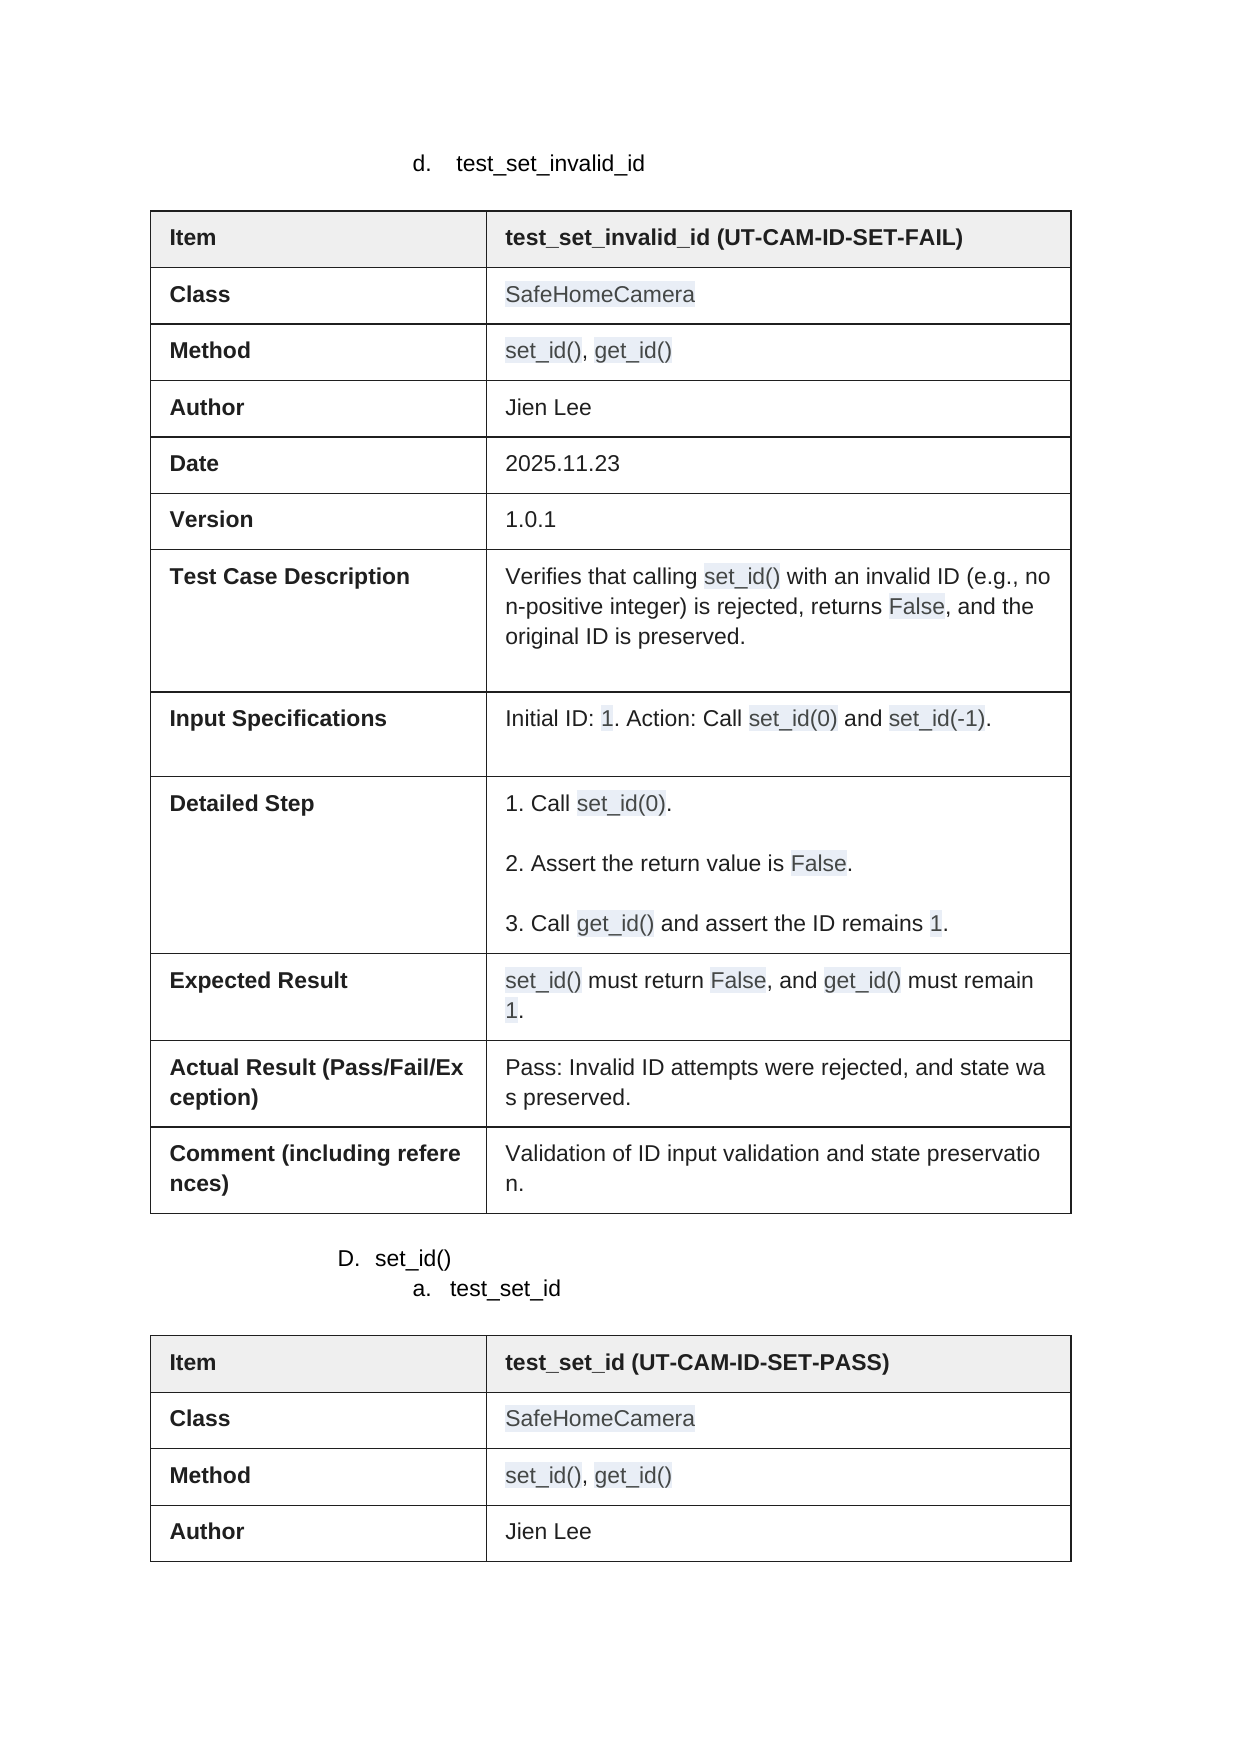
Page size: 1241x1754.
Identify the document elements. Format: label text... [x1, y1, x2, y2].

table_cell Author [151, 1506, 486, 1561]
table_cell Initial ID: 1. Action: Call set_id(0) and set_id(-1). [487, 693, 1070, 776]
table_cell 1. Call set_id(0). 2. Assert the return value is False. 3. Call get_id() and assert the ID remains 1. [487, 777, 1070, 953]
table_cell 2025.11.23 [487, 438, 1070, 493]
table_cell Comment (including references) [151, 1128, 486, 1213]
list set_id() [337, 1244, 1090, 1271]
table_cell Jien Lee [487, 1506, 1070, 1561]
table_header test_set_invalid_id (UT-CAM-ID-SET-FAIL) [487, 212, 1070, 267]
table_cell set_id() must return False, and get_id() must remain 1. [487, 954, 1070, 1040]
table_cell Jien Lee [487, 381, 1070, 436]
table_cell Test Case Description [151, 550, 486, 691]
table_header Item [151, 1336, 486, 1392]
table_cell Actual Result (Pass/Fail/Exception) [151, 1041, 486, 1126]
list test_set_invalid_id [412, 150, 1090, 207]
table_cell Class [151, 268, 486, 323]
table_cell Class [151, 1393, 486, 1448]
table_cell SafeHomeCamera [487, 1393, 1070, 1448]
table_cell Verifies that calling set_id() with an invalid ID (e.g., non-positive integer) is rejected, returns False, and the original ID is preserved. [487, 550, 1070, 691]
list test_set_id [412, 1275, 1090, 1331]
table_cell Pass: Invalid ID attempts were rejected, and state was preserved. [487, 1041, 1070, 1126]
table_cell Detailed Step [151, 777, 486, 953]
table_cell Version [151, 494, 486, 549]
table_cell Method [151, 325, 486, 380]
table_header Item [151, 212, 486, 267]
table_header test_set_id (UT-CAM-ID-SET-PASS) [487, 1336, 1070, 1392]
table_cell Input Specifications [151, 693, 486, 776]
table_cell Expected Result [151, 954, 486, 1040]
table_cell set_id(), get_id() [487, 325, 1070, 380]
table_cell Validation of ID input validation and state preservation. [487, 1128, 1070, 1213]
table_cell set_id(), get_id() [487, 1449, 1070, 1504]
table_cell Author [151, 381, 486, 436]
table_cell SafeHomeCamera [487, 268, 1070, 323]
table_cell Date [151, 438, 486, 493]
table_cell Method [151, 1449, 486, 1504]
table_cell 1.0.1 [487, 494, 1070, 549]
